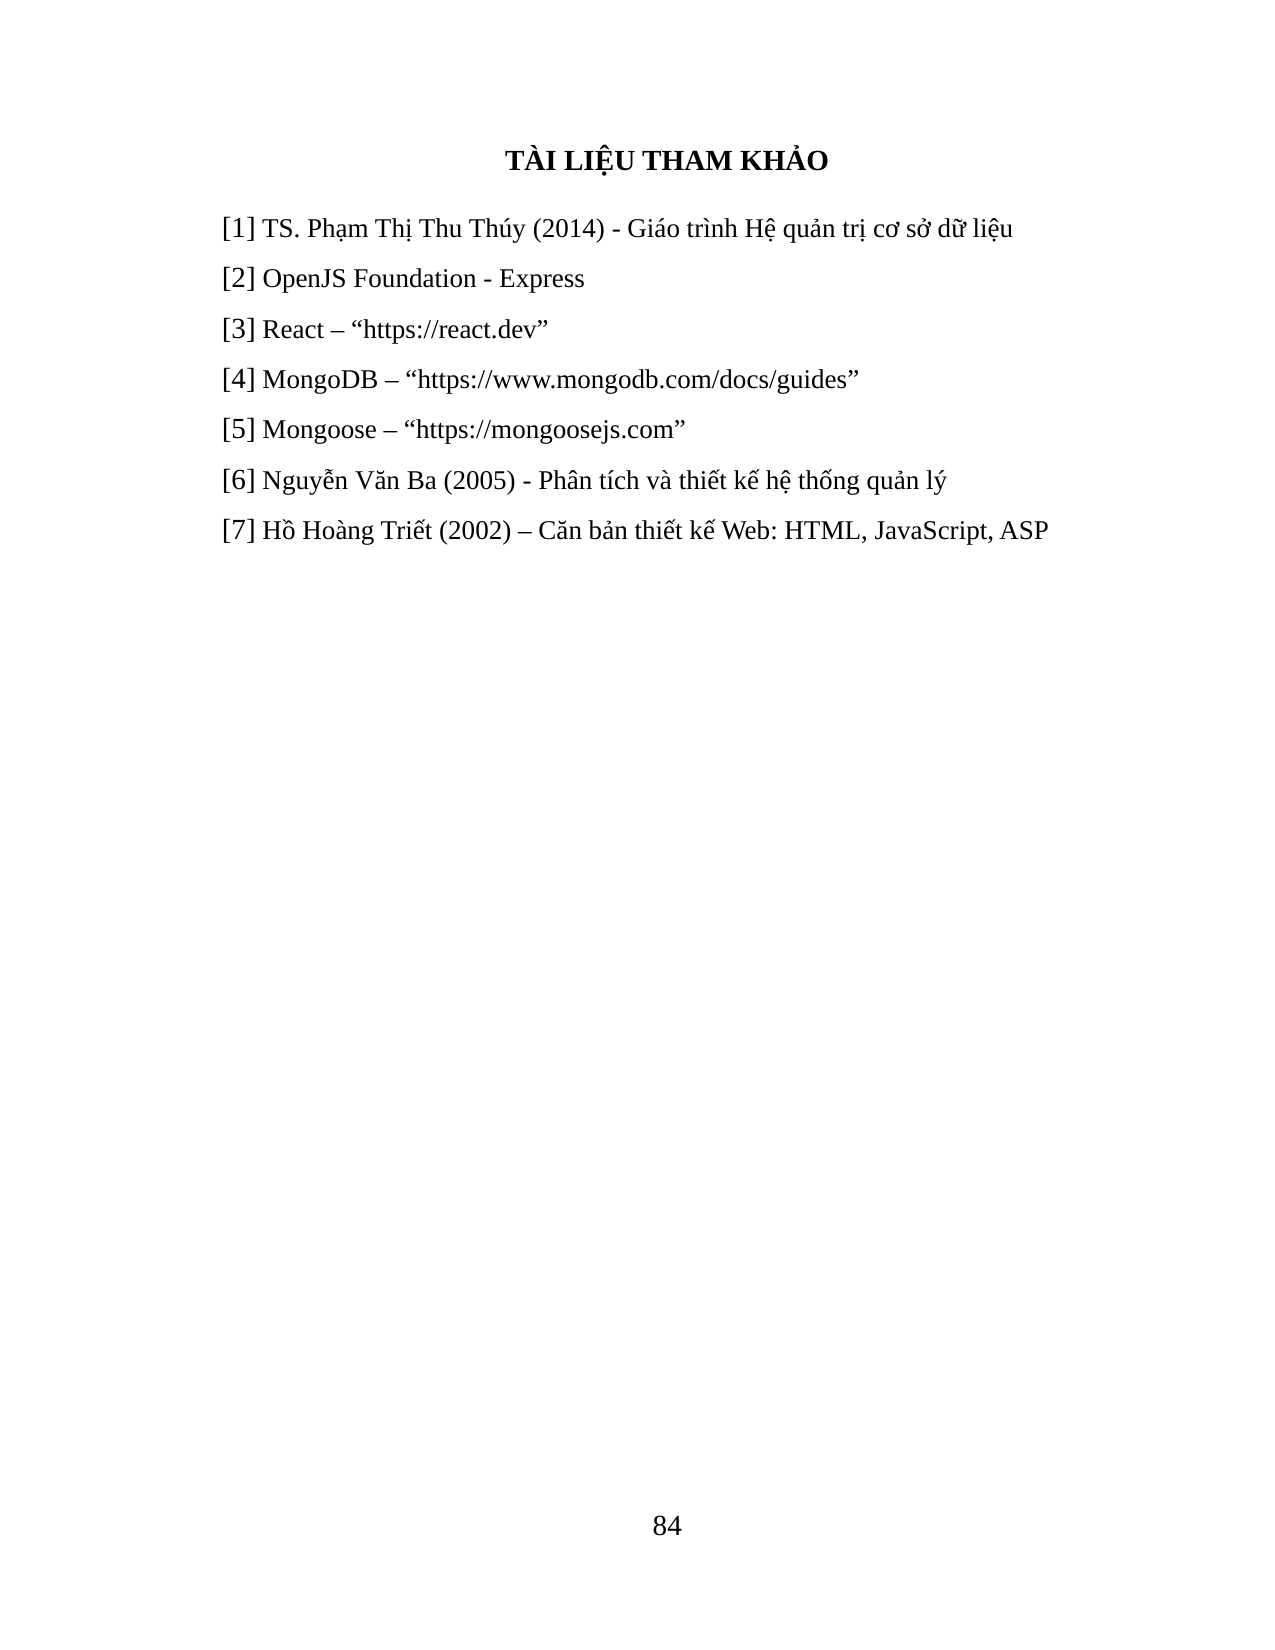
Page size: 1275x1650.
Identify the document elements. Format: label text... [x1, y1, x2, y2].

text Nguyễn Văn Ba (2005) - Phân tích và thiết kế hệ thống quản lý [177, 462, 1157, 495]
text Mongoose – “https://mongoosejs.com” [177, 411, 1157, 445]
text TS. Phạm Thị Thu Thúy (2014) - Giáo trình Hệ quản trị cơ sở dữ liệu [177, 210, 1157, 244]
text Hồ Hoàng Triết (2002) – Căn bản thiết kế Web: HTML, JavaScript, ASP [177, 512, 1157, 546]
text MongoDB – “https://www.mongodb.com/docs/guides” [177, 361, 1157, 395]
text React – “https://react.dev” [177, 311, 1157, 344]
text TÀI LIỆU THAM KHẢO [177, 143, 1157, 177]
text OpenJS Foundation - Express [177, 261, 1157, 294]
